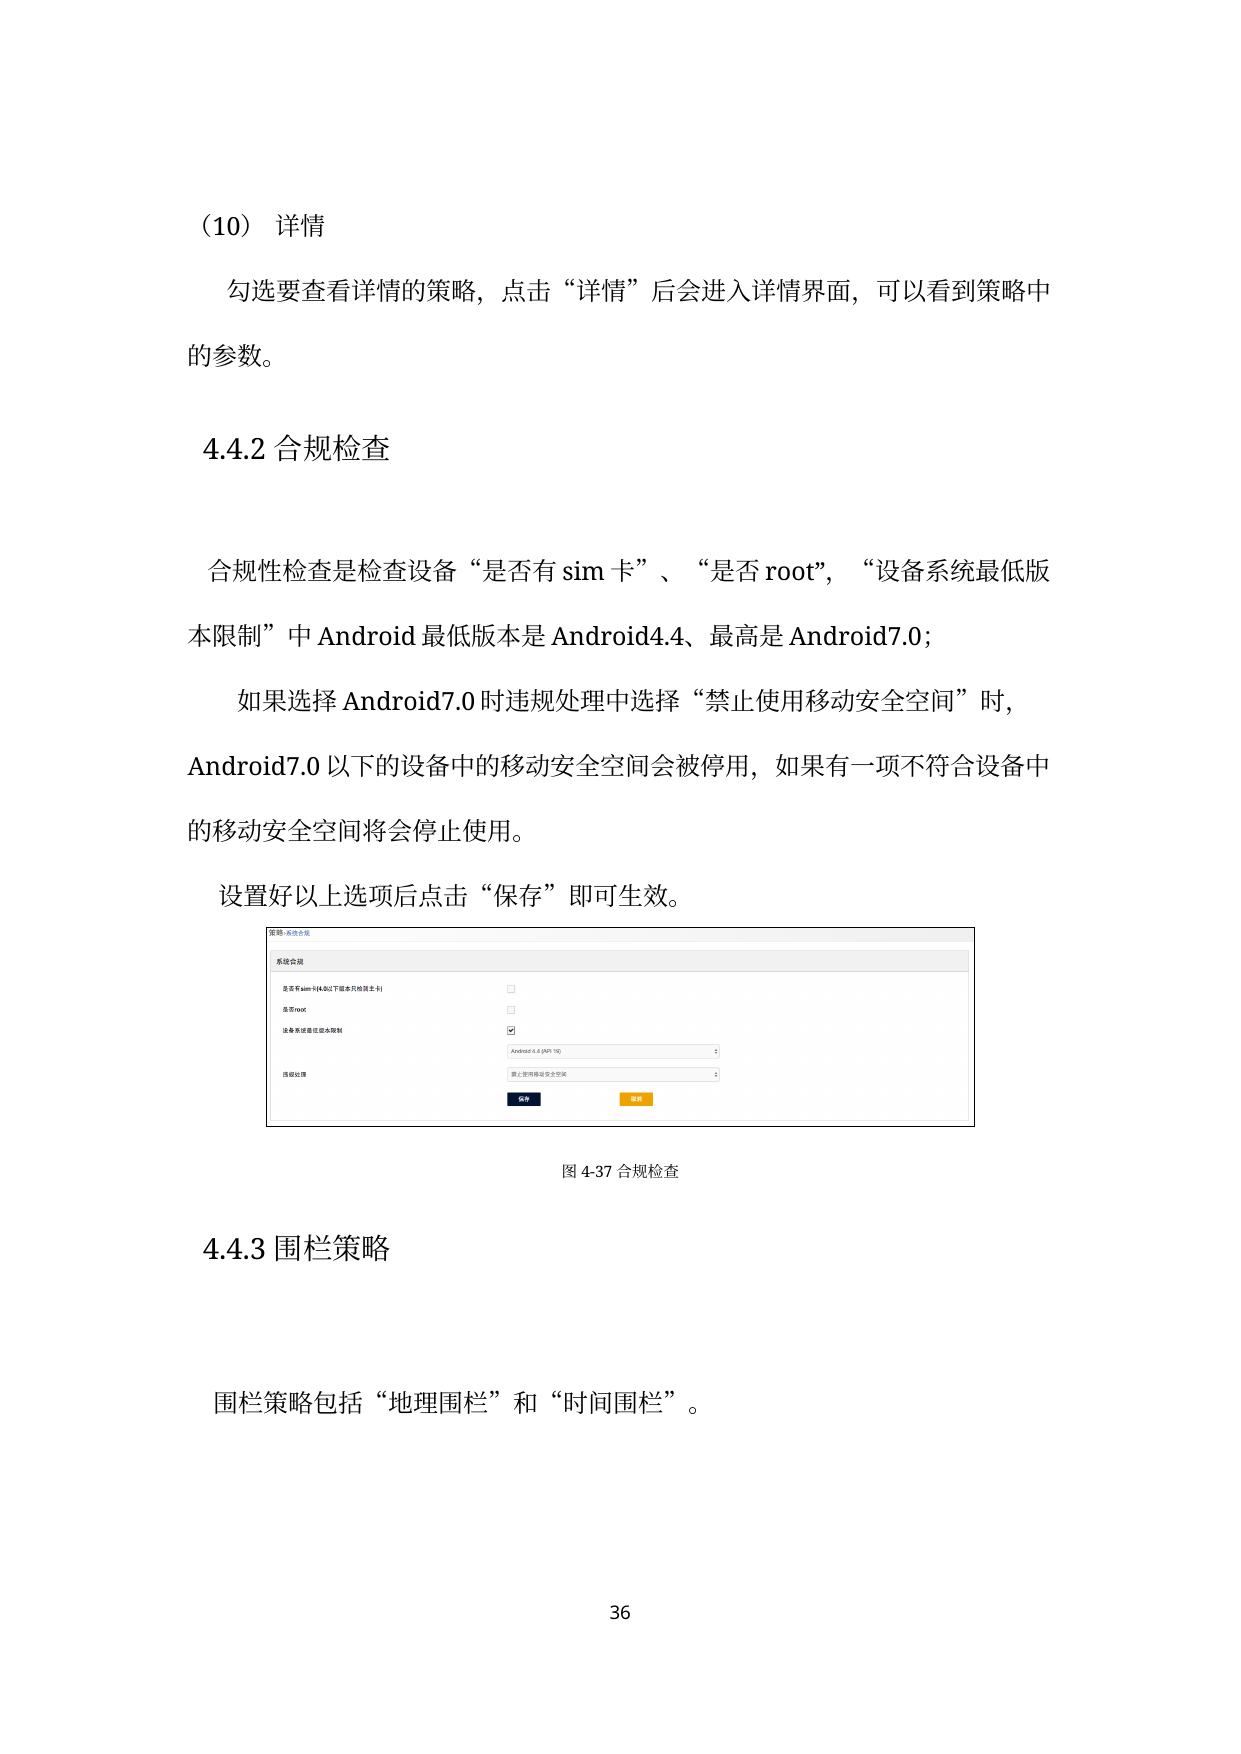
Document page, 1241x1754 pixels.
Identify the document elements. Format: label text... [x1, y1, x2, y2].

text 如果选择Android7.0时违规处理中选择“禁止使用移动安全空间”时，Android7.0以下的设备中的移动安全空间会被停用，如果有一项不符合设备中的移动安全空间将会停止使用。 [187, 667, 1053, 862]
picture [267, 928, 974, 1126]
text 围栏策略包括“地理围栏”和“时间围栏”。 [187, 1369, 1053, 1434]
subtitle 4.4.2 合规检查 [187, 414, 1053, 479]
text 合规性检查是检查设备“是否有sim卡”、“是否root”，“设备系统最低版本限制”中Android最低版本是Android4.4、最高是Android7.0； [187, 537, 1053, 667]
list 详情 [187, 192, 1053, 257]
text 勾选要查看详情的策略，点击“详情”后会进入详情界面，可以看到策略中的参数。 [187, 257, 1053, 387]
text 图 4-37 合规检查 [187, 1154, 1053, 1187]
subtitle 4.4.3 围栏策略 [187, 1214, 1053, 1279]
text 设置好以上选项后点击“保存”即可生效。 [187, 862, 1053, 927]
